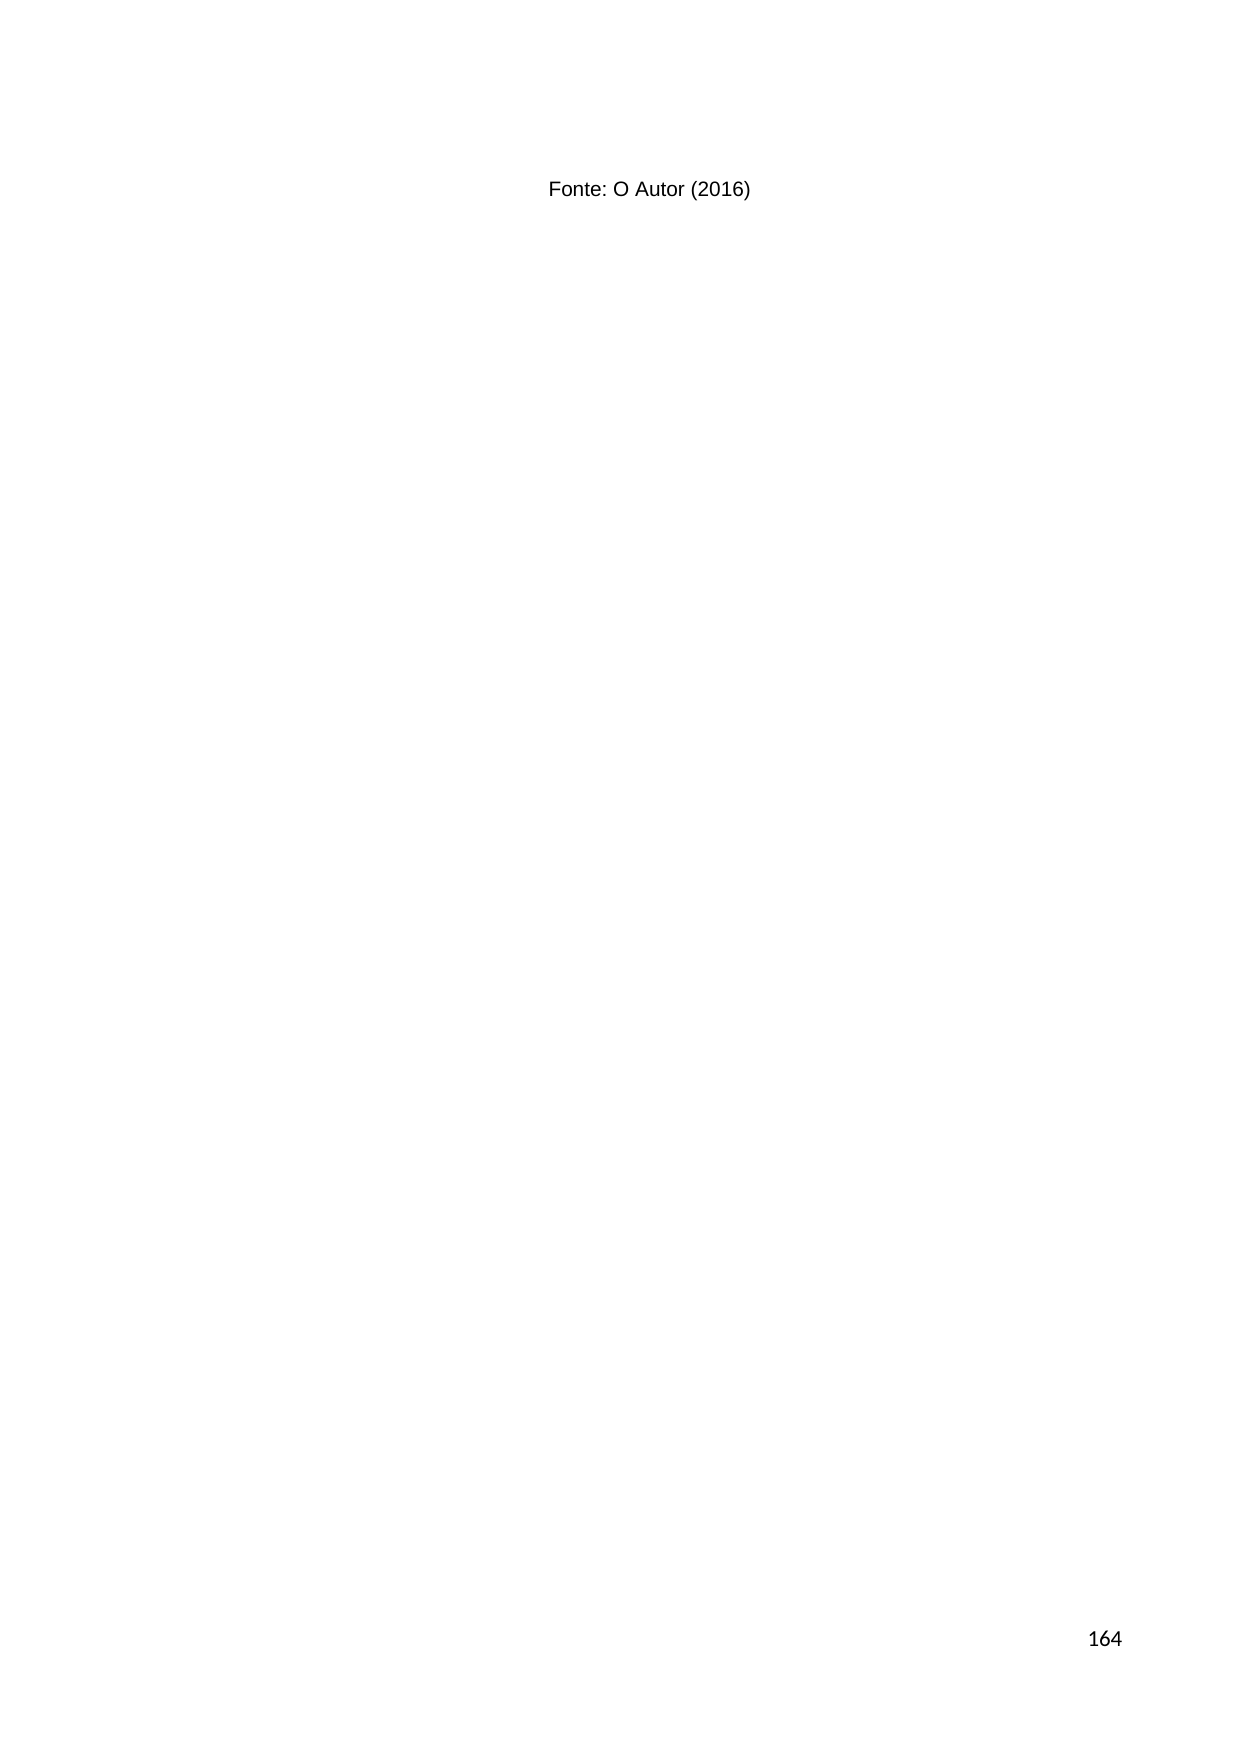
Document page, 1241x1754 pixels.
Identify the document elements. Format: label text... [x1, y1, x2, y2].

text Fonte: O Autor (2016) [177, 177, 1122, 201]
